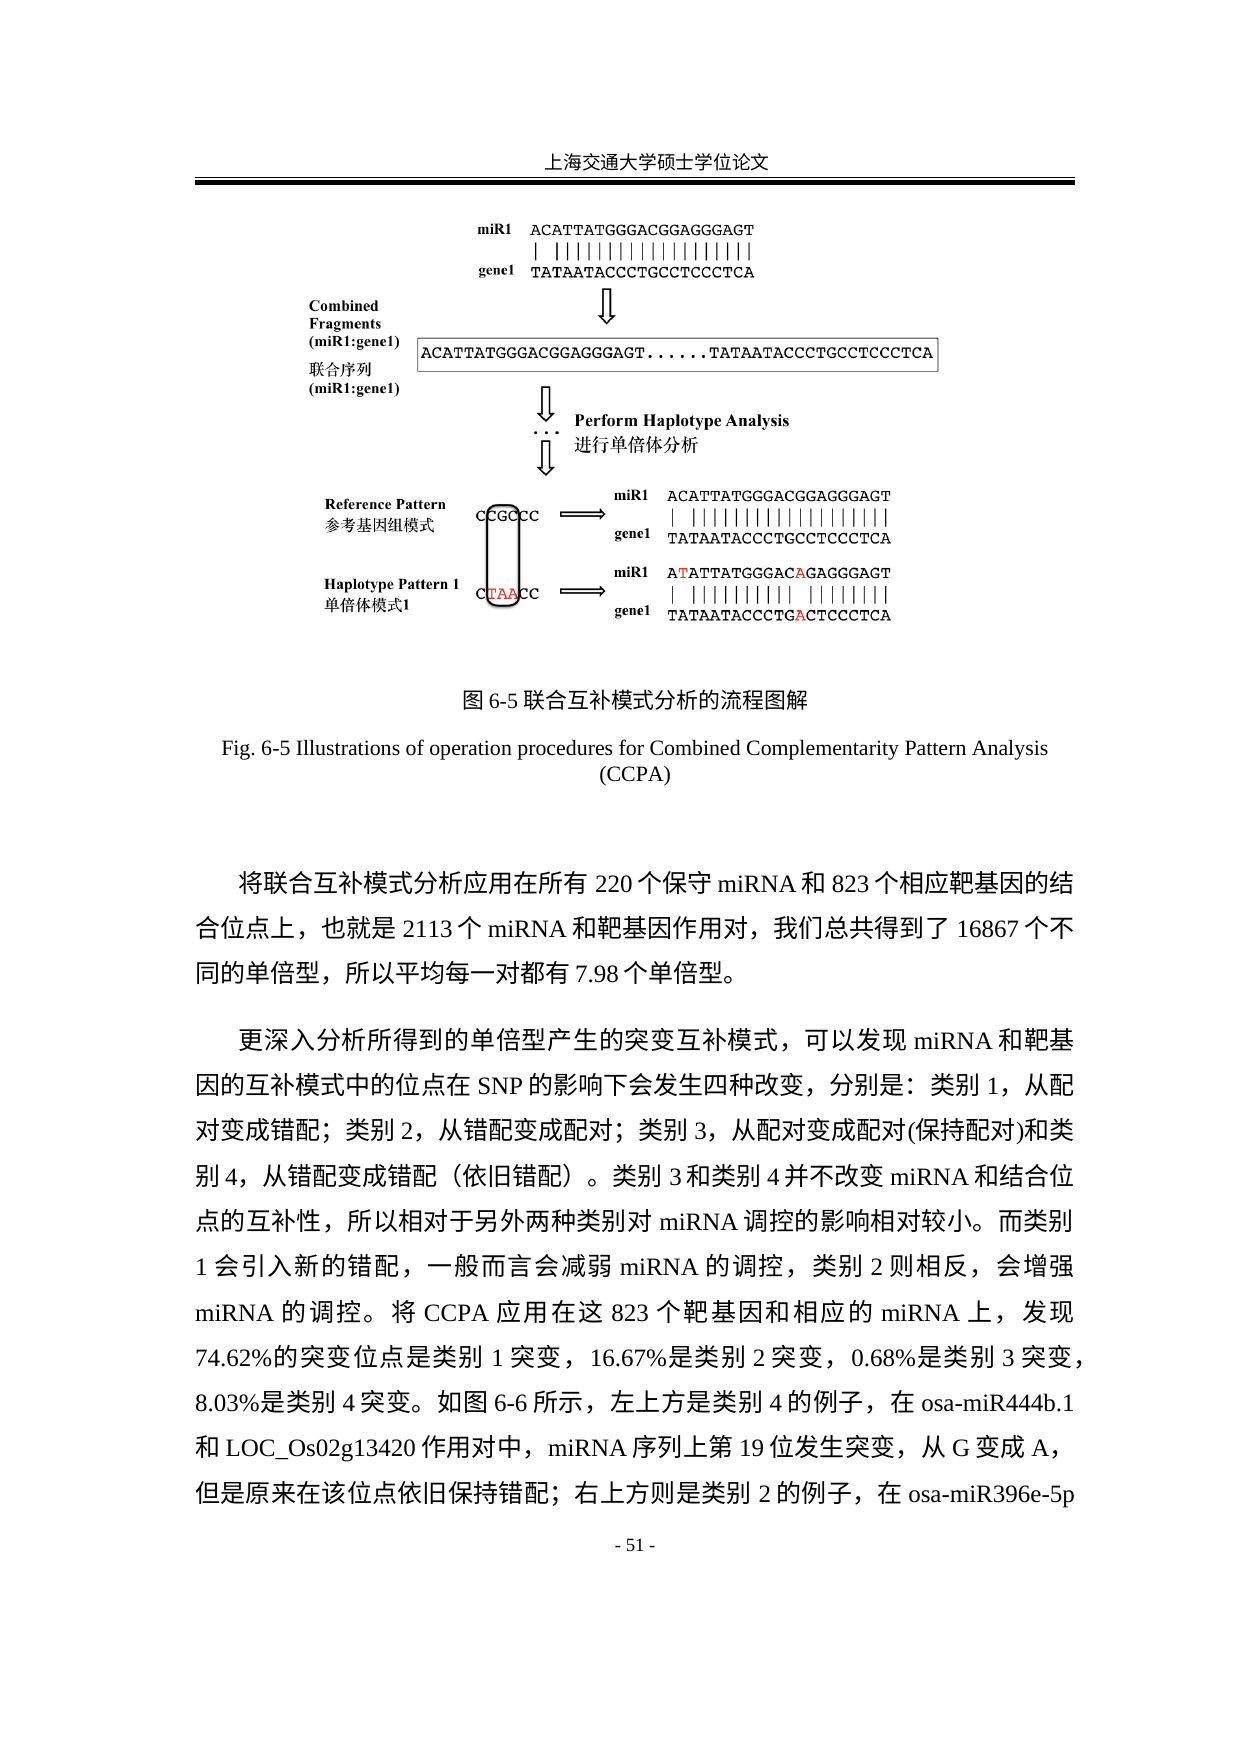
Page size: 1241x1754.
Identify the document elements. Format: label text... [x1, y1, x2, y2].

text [195, 1020, 1075, 1509]
text 将联合互补模式分析应用在所有220个保守miRNA和823个相应靶基因的结合位点上，也就是2113个miRNA和靶基因作用对，我们总共得到了16867个不同的单倍型，所以平均每一对都有7.98个单倍型。 [195, 863, 1075, 990]
text 图6-5 联合互补模式分析的流程图解 [195, 683, 1075, 714]
picture [288, 211, 982, 655]
text Fig. 6-5 Illustrations of operation procedures for Combined Complementarity Pattern Analysis (CCPA) [195, 735, 1075, 786]
